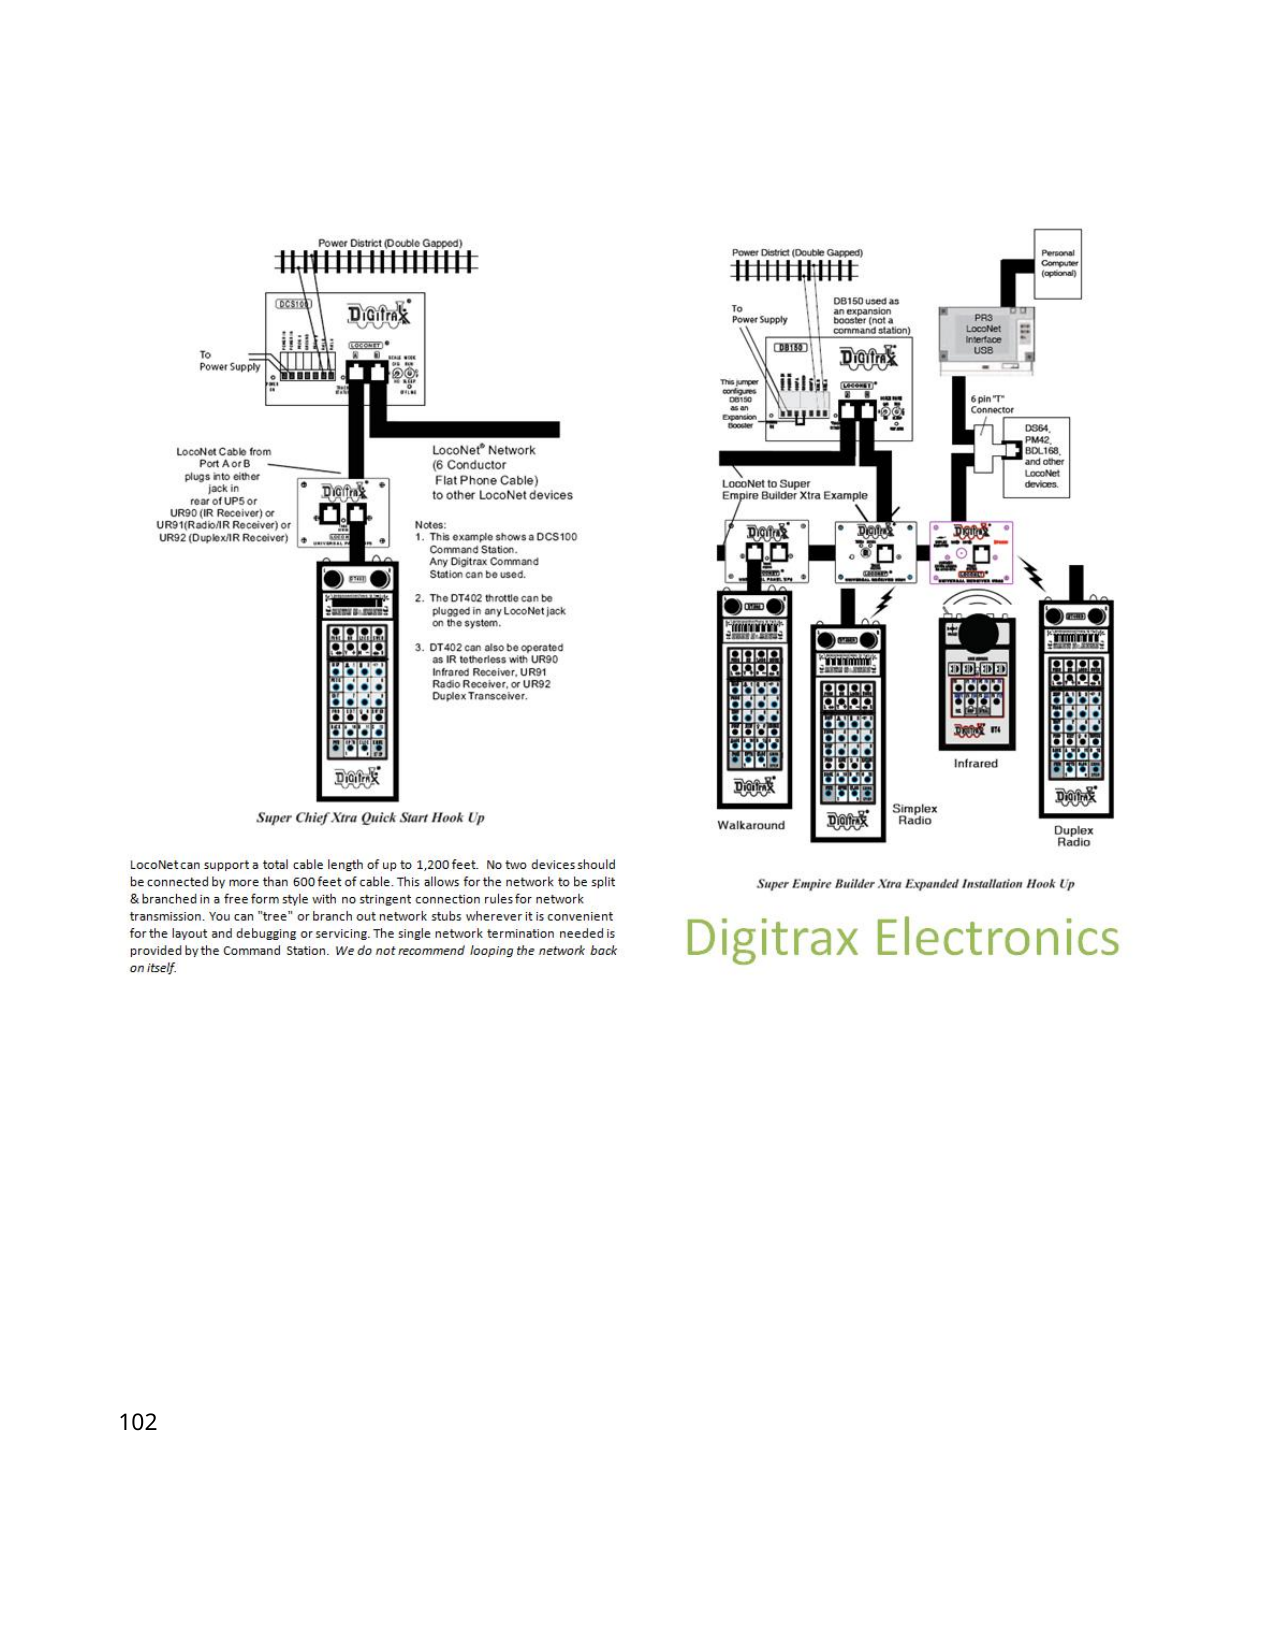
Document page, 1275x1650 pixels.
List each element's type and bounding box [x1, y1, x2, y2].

picture [118, 218, 1157, 984]
